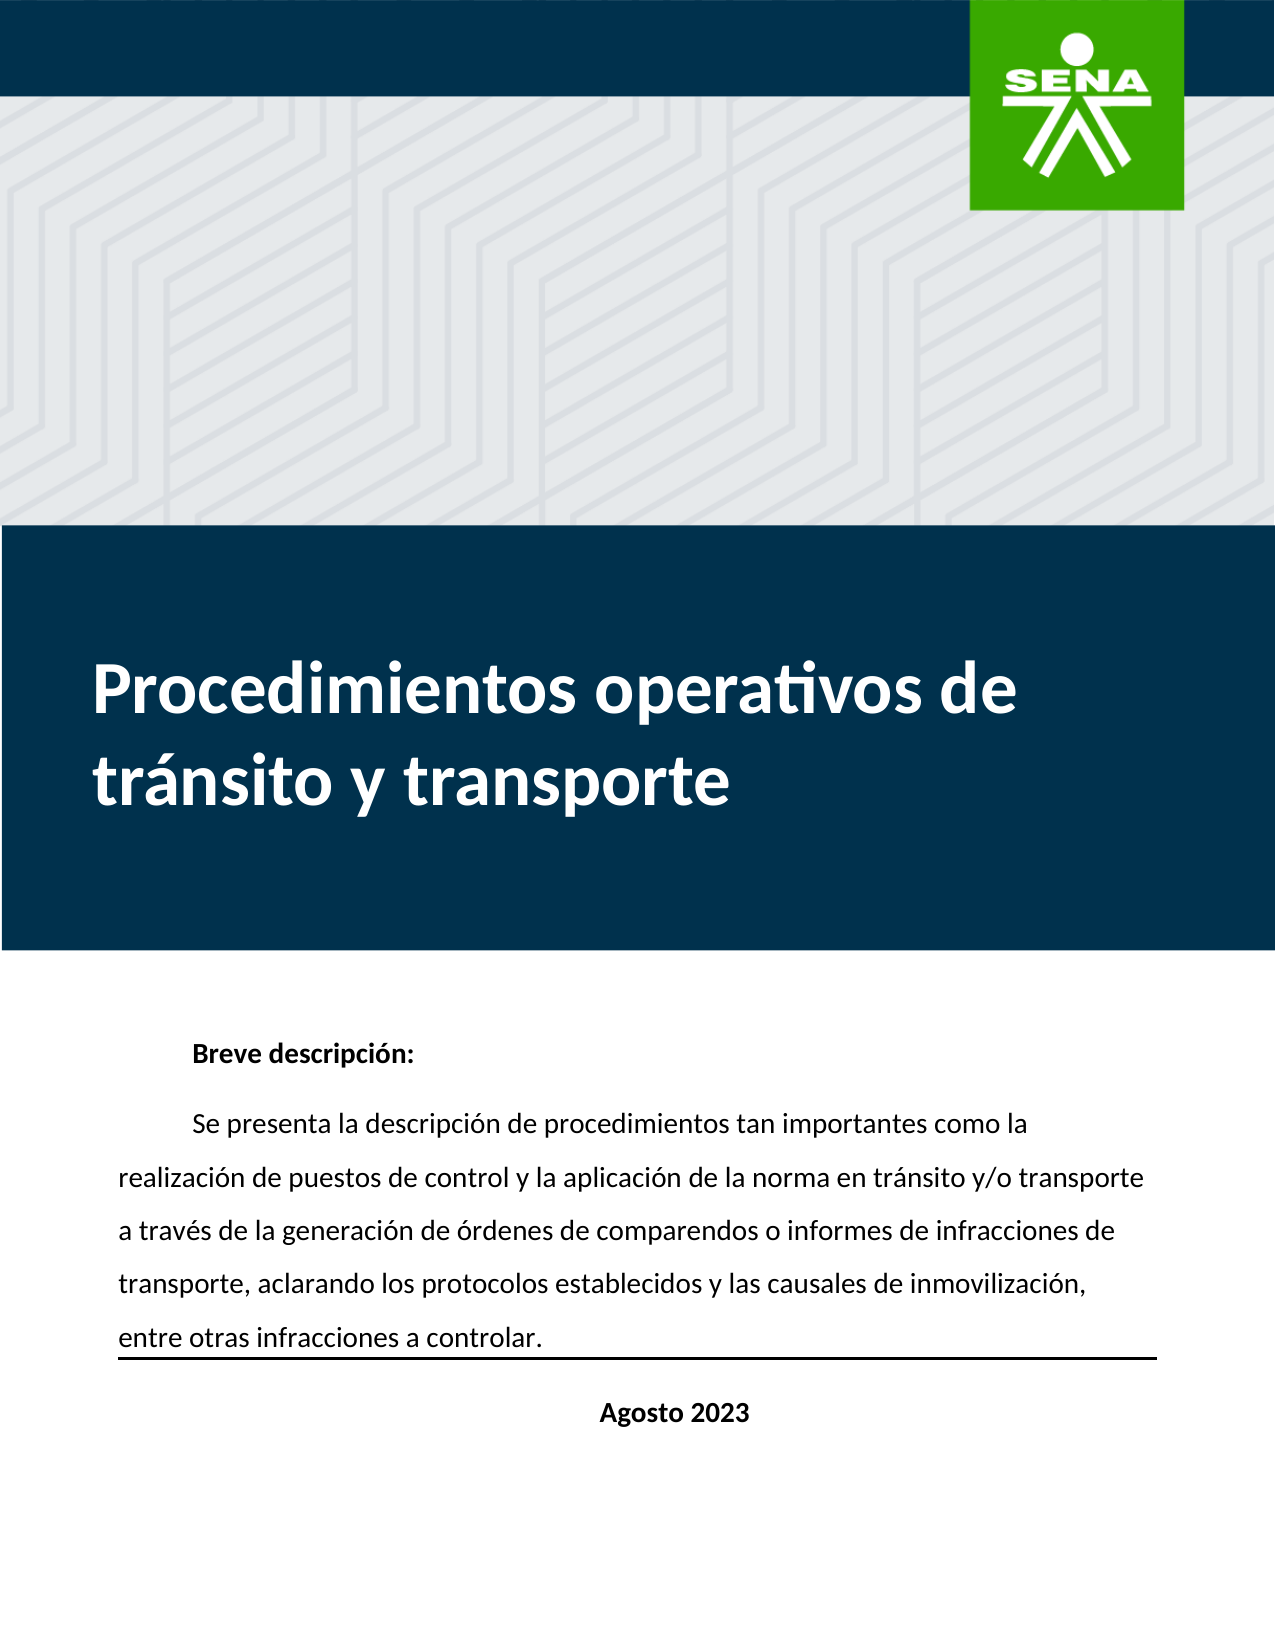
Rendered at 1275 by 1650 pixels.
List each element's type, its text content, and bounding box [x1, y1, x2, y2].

text Se presenta la descripción de procedimientos tan importantes como la realización de puestos de control y la aplicación de la norma en tránsito y/o transporte a través de la generación de órdenes de comparendos o informes de infracciones de transporte, aclarando los protocolos establecidos y las causales de inmovilización, entre otras infracciones a controlar. [118, 1105, 1157, 1357]
picture [0, 0, 1274, 527]
text Agosto 2023 [118, 1394, 1157, 1430]
text Breve descripción: [118, 1035, 1157, 1071]
